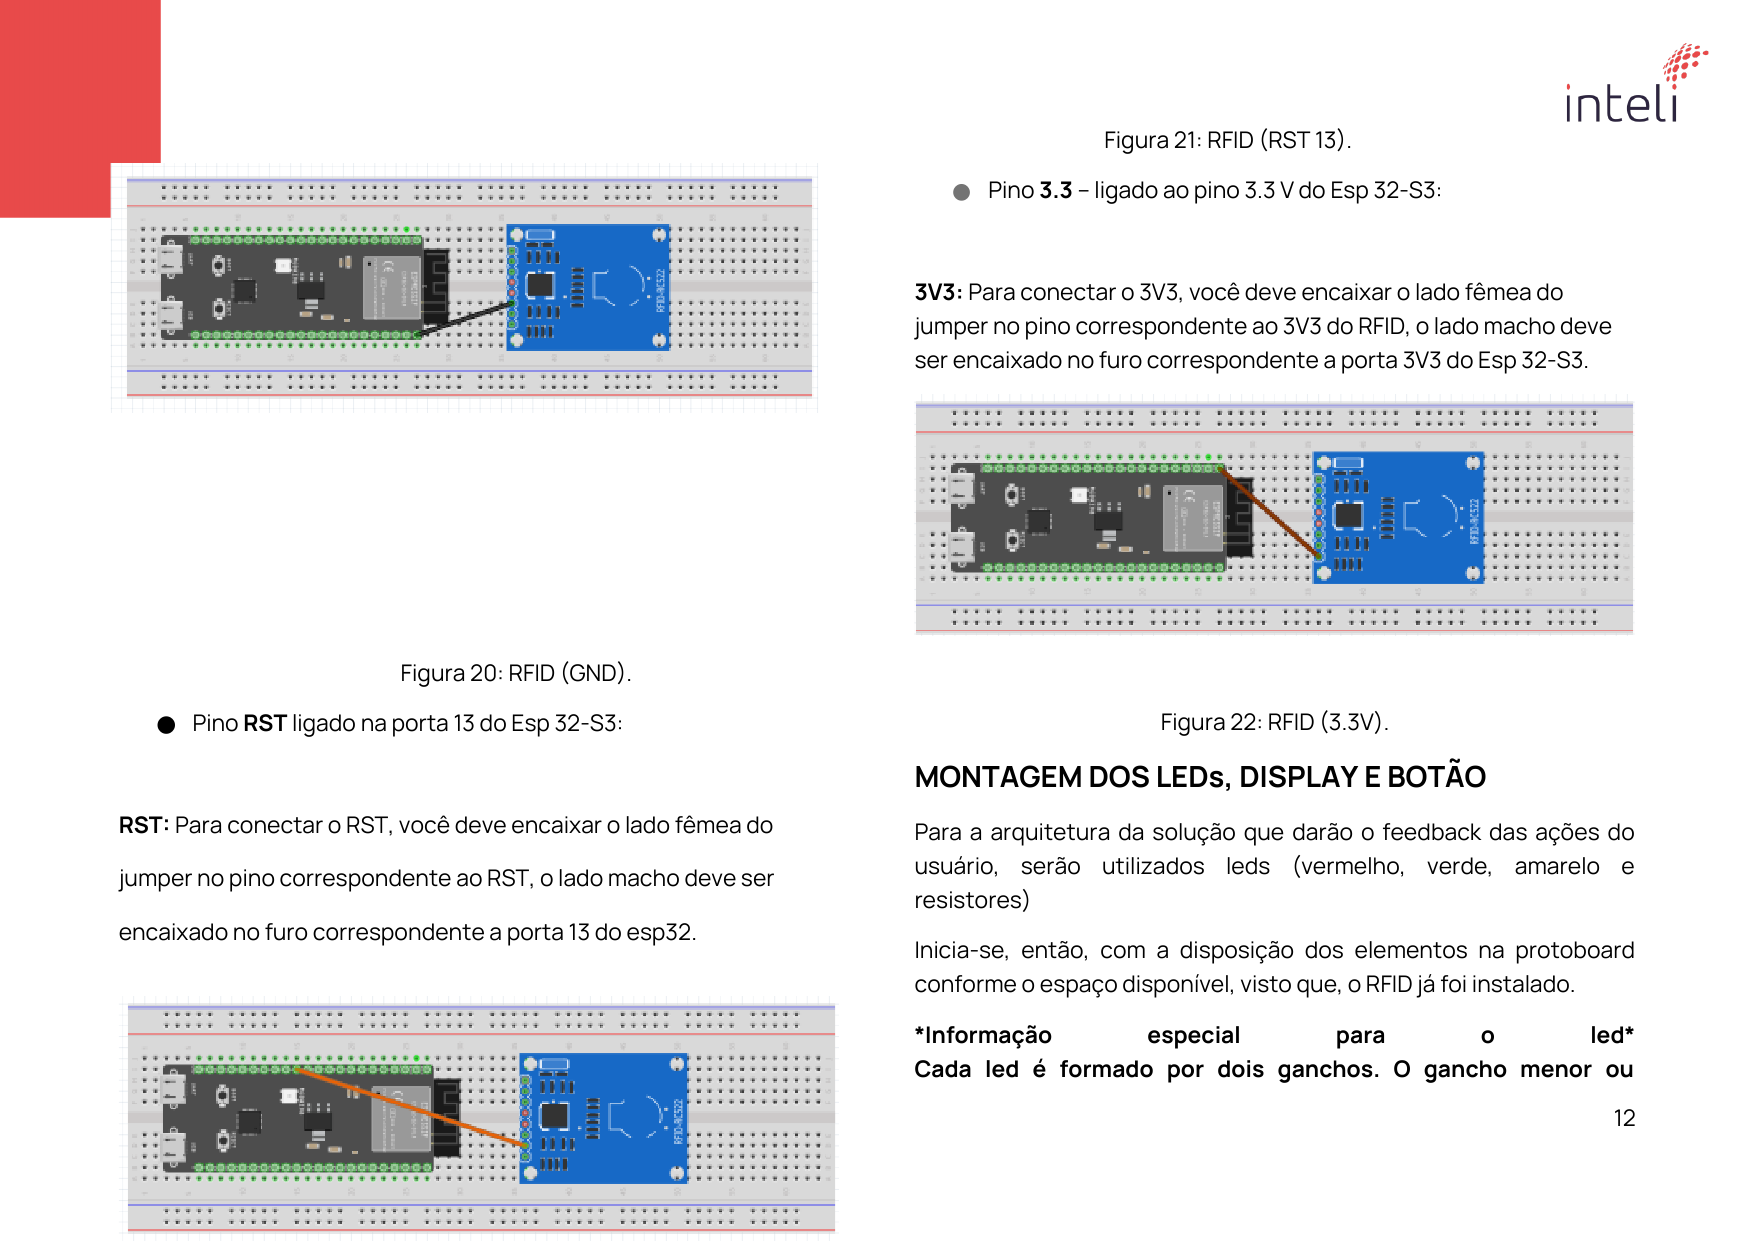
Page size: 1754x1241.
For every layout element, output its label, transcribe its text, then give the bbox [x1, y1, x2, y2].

text Figura 20: RFID (GND). [193, 657, 839, 688]
text MONTAGEM DOS LEDs, DISPLAY E BOTÃO [914, 756, 1636, 796]
list Pino 3.3 – ligado ao pino 3.3 V do Esp 32-S3: [952, 174, 1636, 206]
text RST: Para conectar o RST, você deve encaixar o lado fêmea do jumper no pino correspondente ao RST, o lado macho deve ser encaixado no furo correspondente a porta 13 do esp32. [118, 809, 839, 947]
text Figura 22: RFID (3.3V). [914, 706, 1636, 737]
text 3V3: Para conectar o 3V3, você deve encaixar o lado fêmea do jumper no pino correspondente ao 3V3 do RFID, o lado macho deve ser encaixado no furo correspondente a porta 3V3 do Esp 32-S3. [914, 276, 1636, 375]
picture [118, 996, 839, 1241]
text Figura 21: RFID (RST 13). [914, 124, 1636, 155]
picture [1566, 43, 1709, 122]
text Para a arquitetura da solução que darão o feedback das ações do usuário, serão utilizados leds (vermelho, verde, amarelo e resistores) [914, 816, 1636, 915]
list Pino RST ligado na porta 13 do Esp 32-S3: [156, 707, 839, 739]
picture [914, 394, 1635, 636]
text Inicia-se, então, com a disposição dos elementos na protoboard conforme o espaço disponível, visto que, o RFID já foi instalado. [914, 934, 1636, 999]
picture [0, 0, 819, 413]
